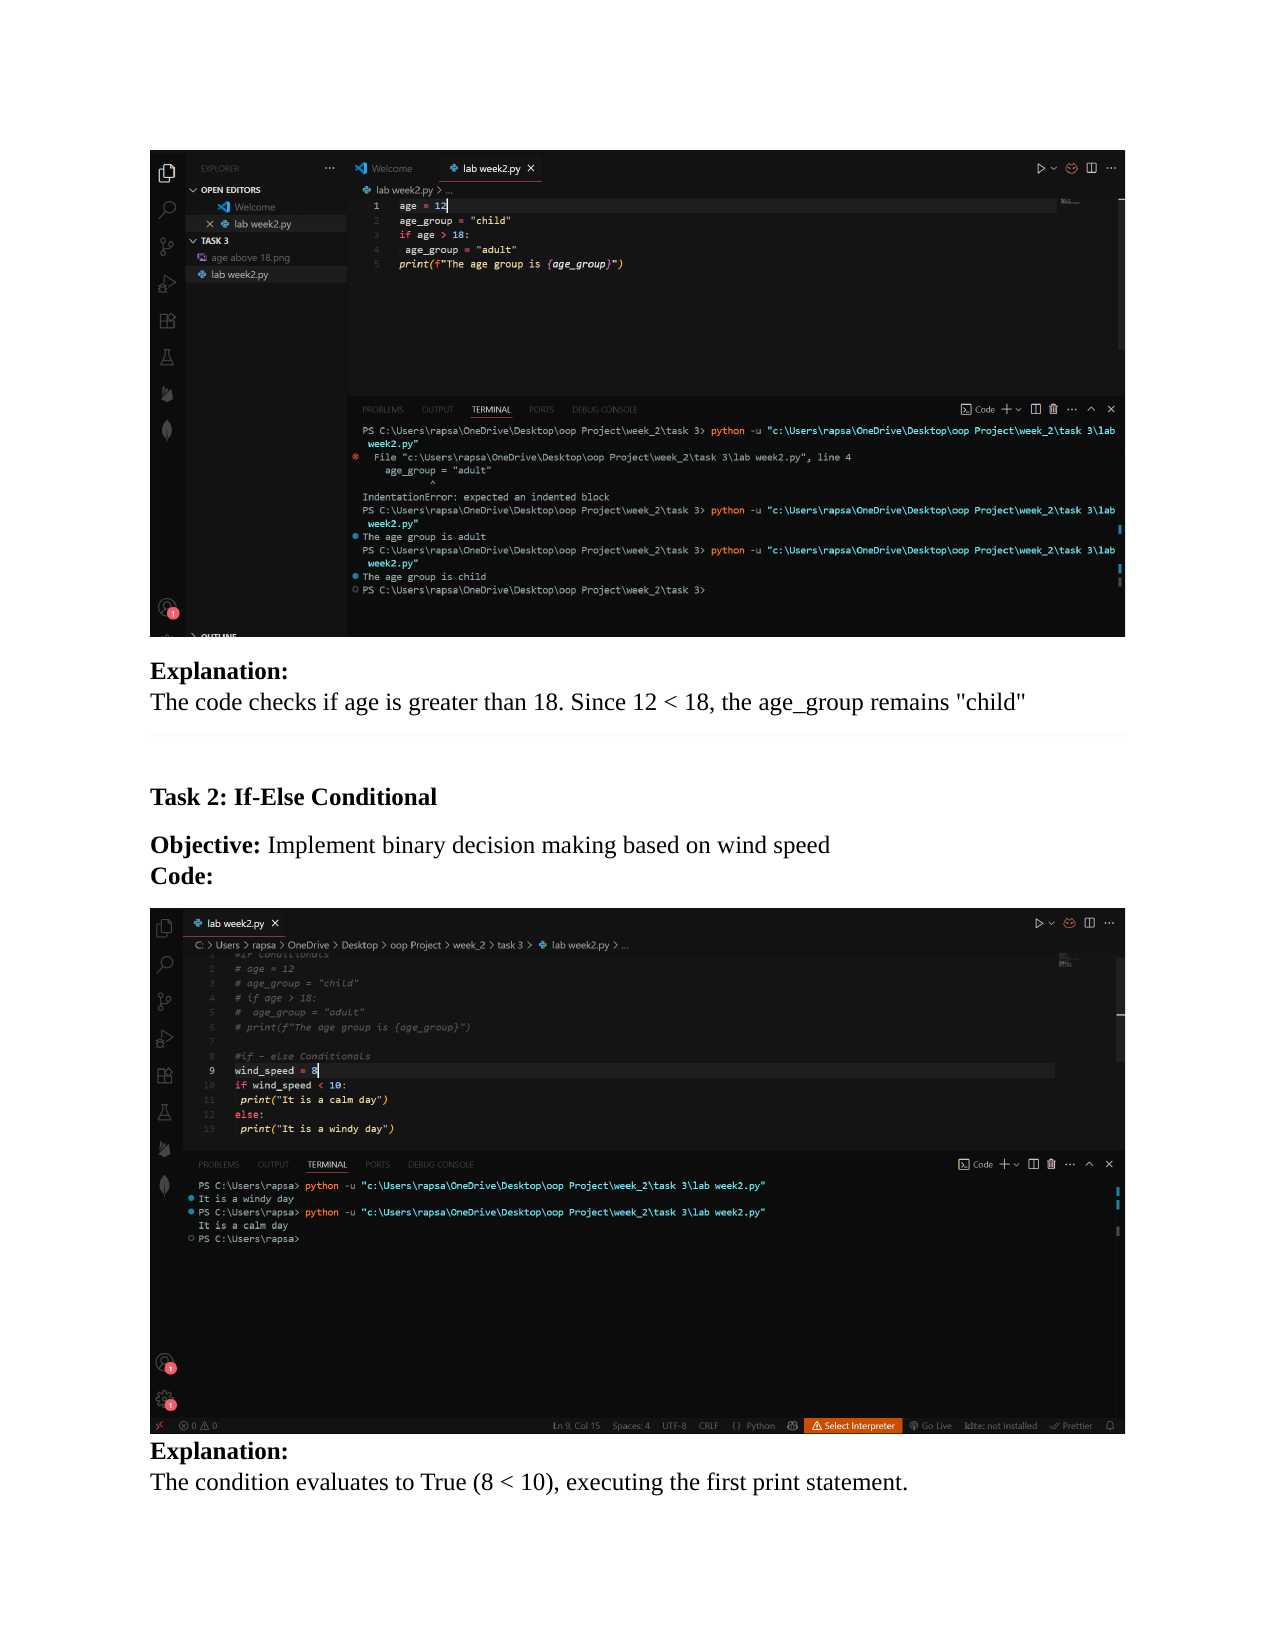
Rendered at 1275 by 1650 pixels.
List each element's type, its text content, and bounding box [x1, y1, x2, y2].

picture [150, 908, 1125, 1434]
text Task 2: If-Else Conditional [150, 782, 1125, 811]
text Objective: Implement binary decision making based on wind speed Code: [150, 830, 1125, 890]
text Explanation: The condition evaluates to True (8 < 10), executing the first print statement. [150, 1434, 1125, 1496]
picture [150, 150, 1125, 637]
text Explanation: The code checks if age is greater than 18. Since 12 < 18, the age_group remains "child" [150, 656, 1125, 716]
